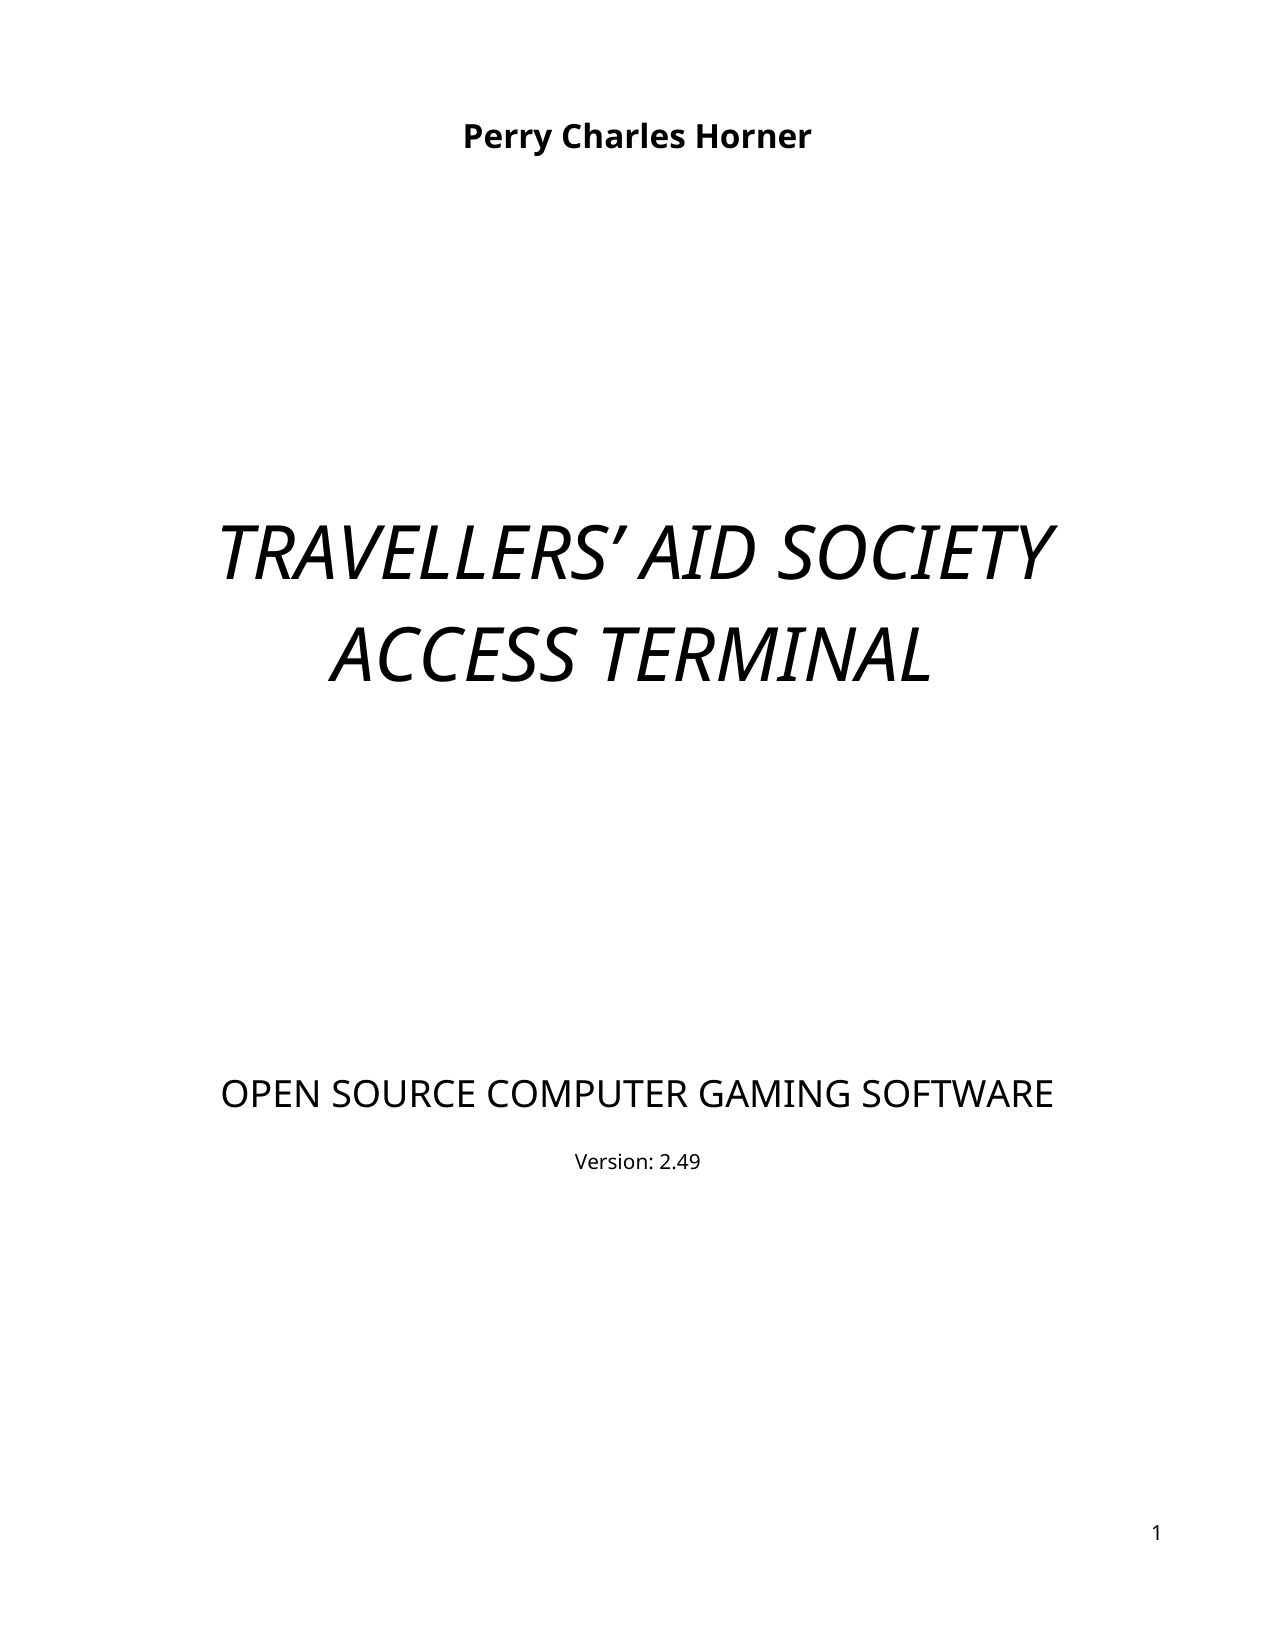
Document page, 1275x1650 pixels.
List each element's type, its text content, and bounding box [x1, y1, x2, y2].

text Perry Charles Horner [112, 112, 1162, 158]
text TRAVELLERS’ AID SOCIETY ACCESS TERMINAL [112, 499, 1162, 703]
text OPEN SOURCE COMPUTER GAMING SOFTWARE [112, 1067, 1162, 1118]
text Version: 2.49 [112, 1147, 1162, 1175]
